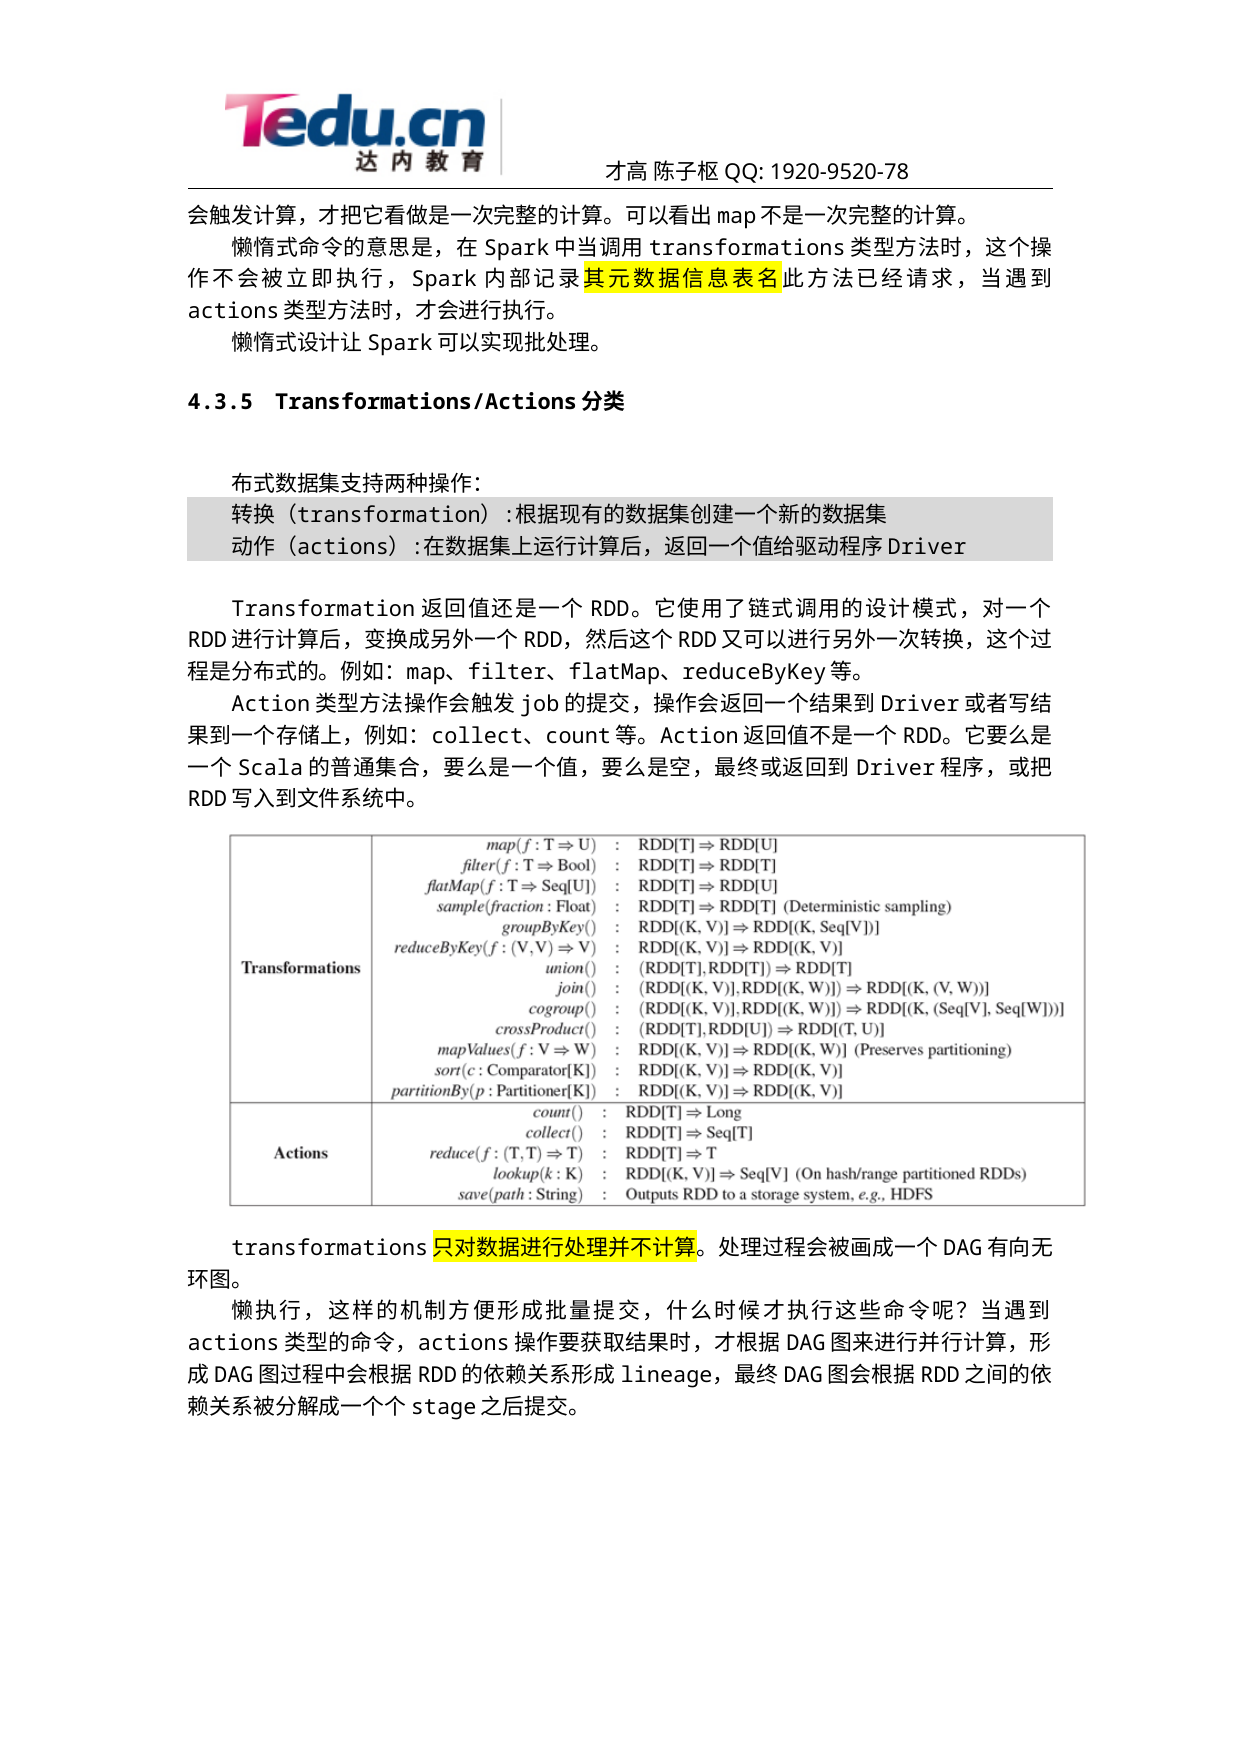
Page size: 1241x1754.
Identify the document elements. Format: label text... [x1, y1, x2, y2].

picture [225, 829, 1089, 1214]
text 转换（transformation）:根据现有的数据集创建一个新的数据集 [187, 497, 1053, 529]
picture [225, 88, 507, 180]
text 懒执行，这样的机制方便形成批量提交，什么时候才执行这些命令呢？当遇到actions类型的命令，actions操作要获取结果时，才根据DAG图来进行并行计算，形成DAG图过程中会根据RDD的依赖关系形成lineage，最终DAG图会根据RDD之间的依赖关系被分解成一个个stage之后提交。 [187, 1293, 1053, 1420]
text 懒惰式命令的意思是，在Spark中当调用transformations类型方法时，这个操作不会被立即执行，Spark内部记录其元数据信息表名此方法已经请求，当遇到actions类型方法时，才会进行执行。 [187, 229, 1053, 325]
text 布式数据集支持两种操作： [187, 466, 1053, 497]
subtitle Transformations/Actions分类 [187, 384, 1031, 416]
text 动作（actions）:在数据集上运行计算后，返回一个值给驱动程序Driver [187, 529, 1053, 561]
text transformations只对数据进行处理并不计算。处理过程会被画成一个DAG有向无环图。 [187, 1230, 1053, 1293]
text 懒惰式设计让Spark可以实现批处理。 [187, 325, 1053, 357]
text Action类型方法操作会触发job的提交，操作会返回一个结果到Driver或者写结果到一个存储上，例如：collect、count等。Action返回值不是一个RDD。它要么是一个Scala的普通集合，要么是一个值，要么是空，最终或返回到Driver程序，或把RDD写入到文件系统中。 [187, 686, 1053, 813]
text Transformation返回值还是一个RDD。它使用了链式调用的设计模式，对一个RDD进行计算后，变换成另外一个RDD，然后这个RDD又可以进行另外一次转换，这个过程是分布式的。例如：map、filter、flatMap、reduceByKey等。 [187, 591, 1053, 686]
